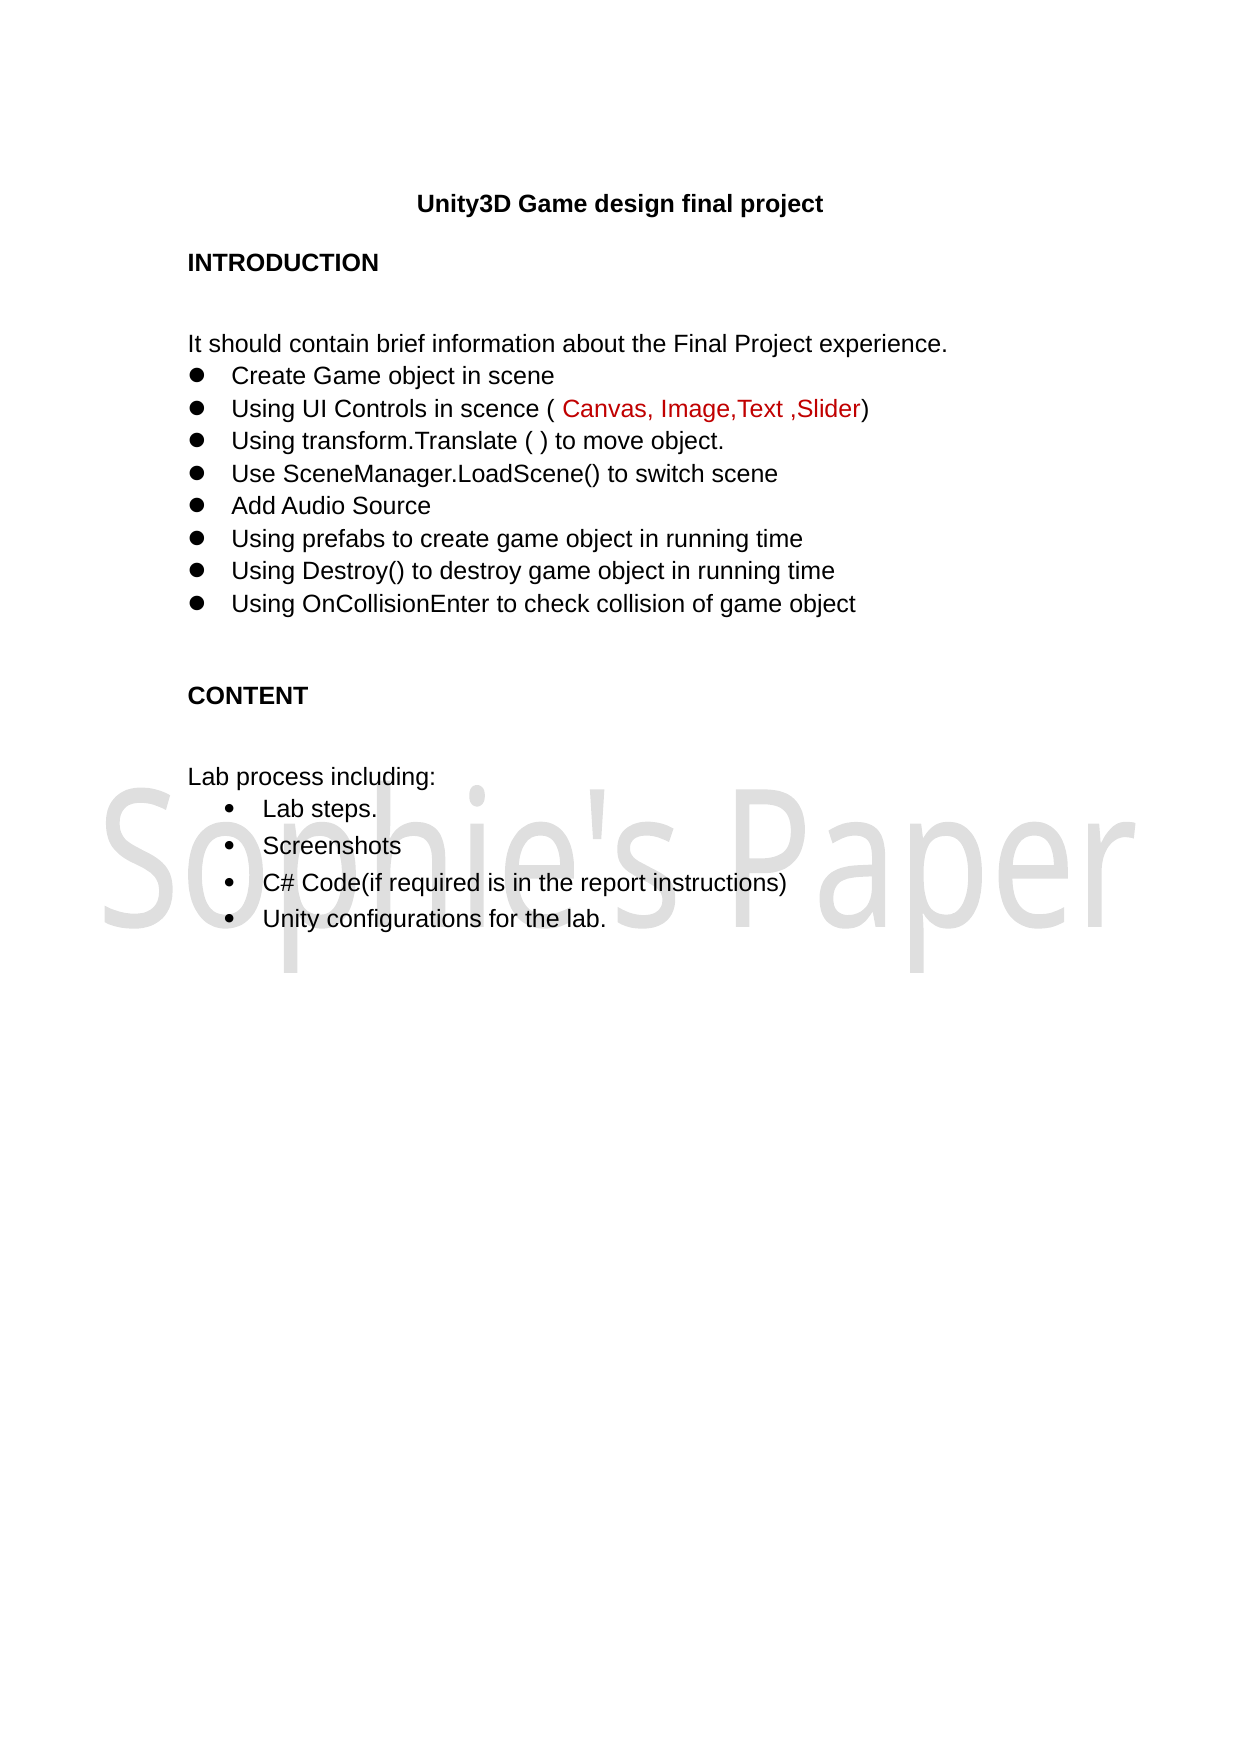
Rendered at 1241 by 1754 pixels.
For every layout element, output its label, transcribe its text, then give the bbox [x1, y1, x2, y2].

subtitle INTRODUCTION [187, 247, 1053, 279]
list Use SceneManager.LoadScene() to switch scene [187, 457, 1053, 489]
list Unity configurations for the lab. [225, 902, 1053, 935]
title Unity3D Game design final project [187, 187, 1053, 219]
list Add Audio Source [187, 489, 1053, 522]
list Using prefabs to create game object in running time [187, 522, 1053, 554]
list Create Game object in scene [187, 359, 1053, 392]
list Using Destroy() to destroy game object in running time [187, 554, 1053, 587]
subtitle CONTENT [187, 679, 1053, 712]
list Using transform.Translate ( ) to move object. [187, 424, 1053, 457]
list Lab steps. [225, 792, 1053, 825]
text Lab process including: [187, 760, 1053, 792]
list Using OnCollisionEnter to check collision of game object [187, 587, 1053, 619]
list C# Code(if required is in the report instructions) [225, 866, 1053, 898]
list Using UI Controls in scence ( Canvas, Image,Text ,Slider) [187, 392, 1053, 424]
text It should contain brief information about the Final Project experience. [187, 327, 1053, 359]
list Screenshots [225, 829, 1053, 861]
